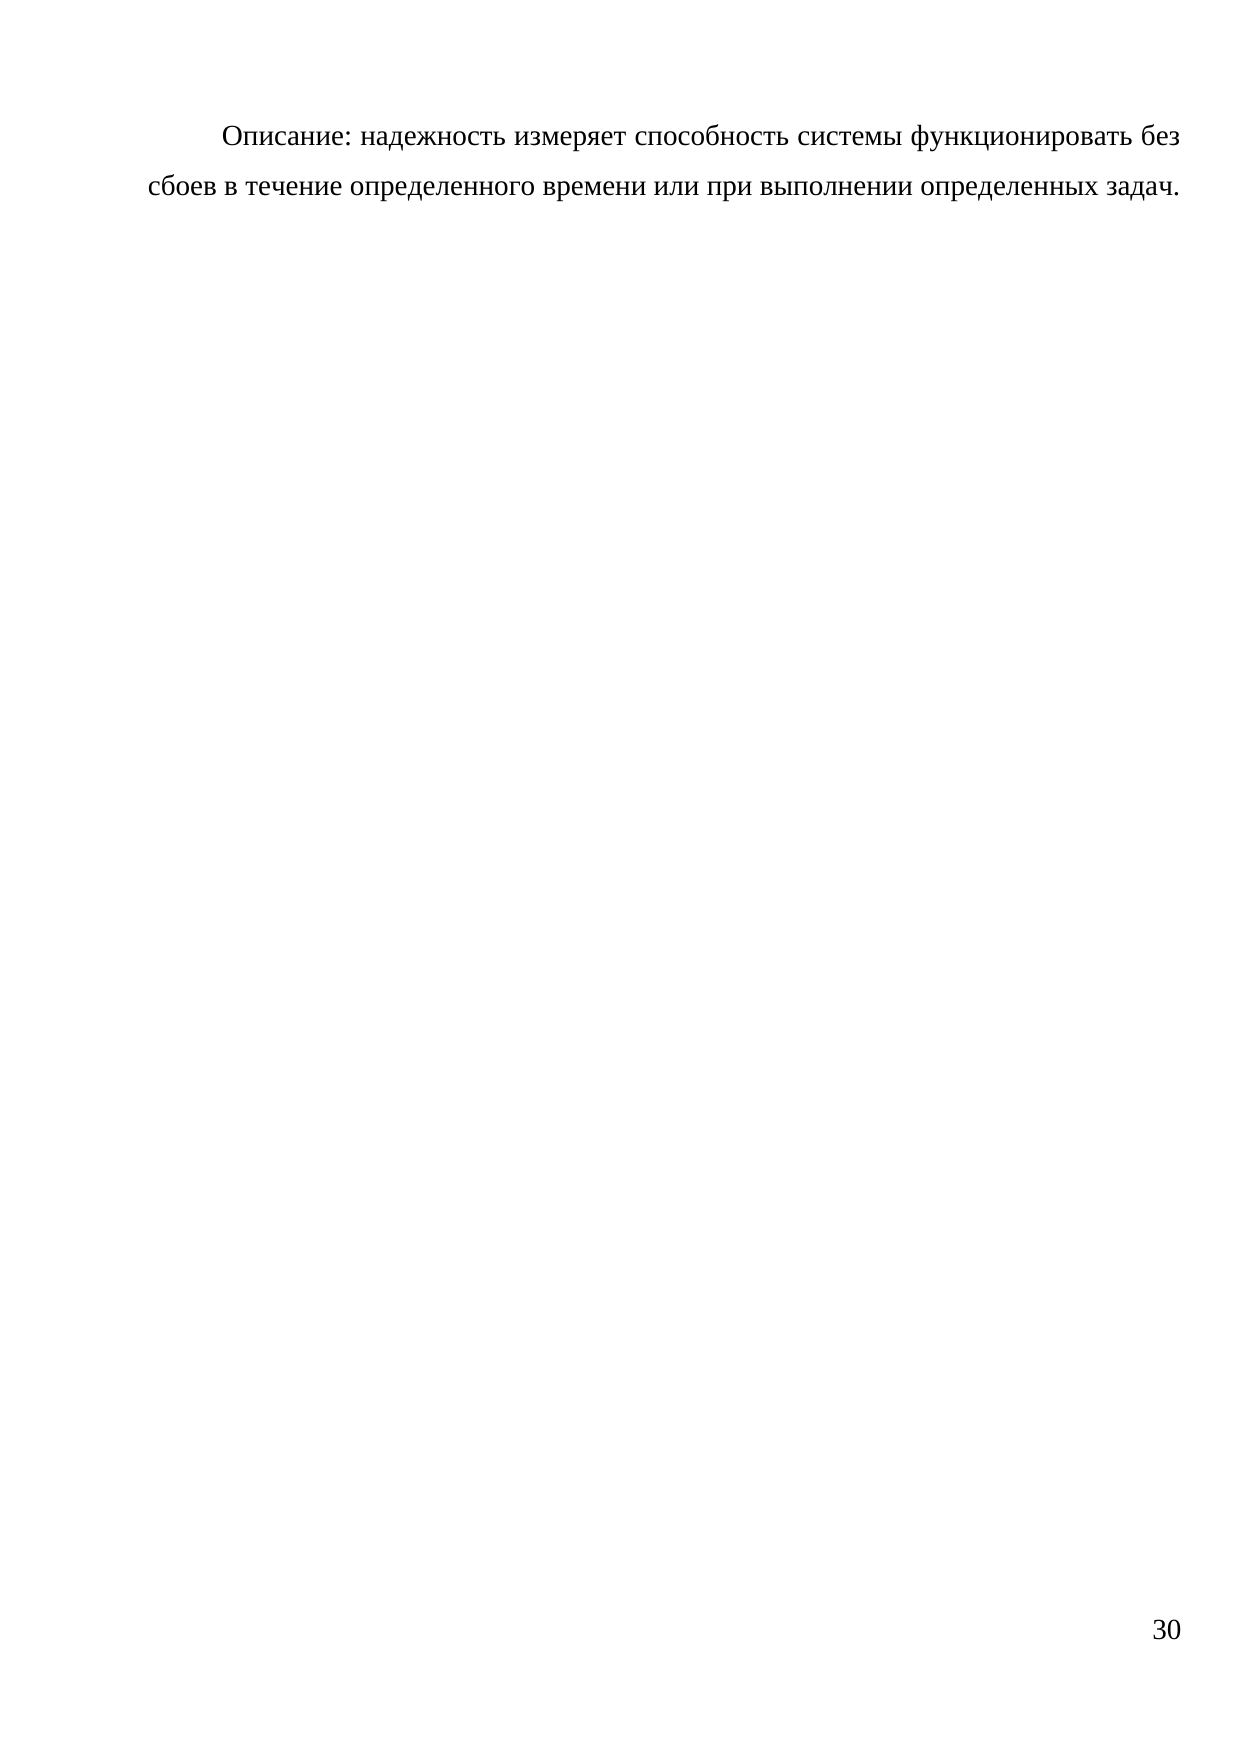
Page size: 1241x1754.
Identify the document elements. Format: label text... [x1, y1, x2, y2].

text Описание: надежность измеряет способность системы функционировать без сбоев в течение определенного времени или при выполнении определенных задач. [148, 118, 1181, 202]
